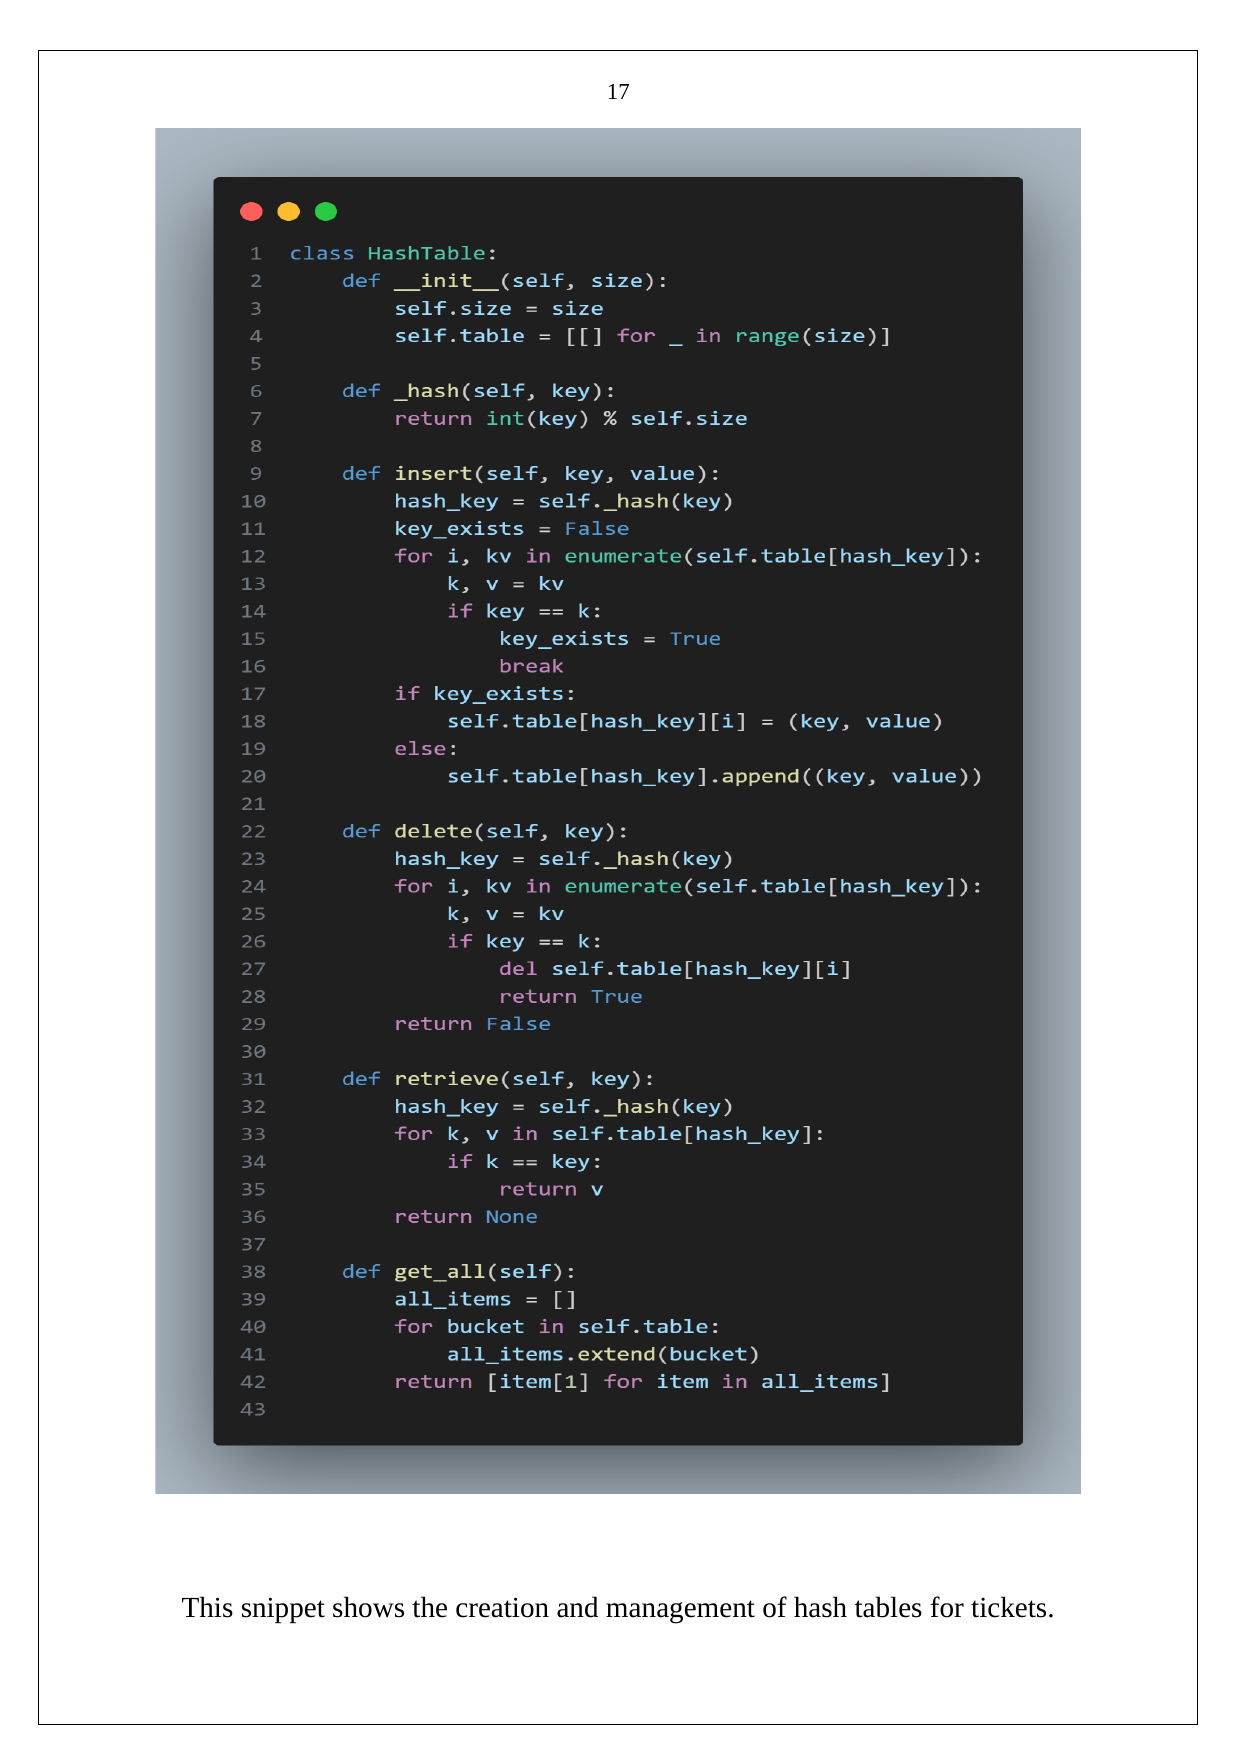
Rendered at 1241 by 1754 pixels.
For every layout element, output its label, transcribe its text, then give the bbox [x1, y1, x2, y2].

picture [155, 128, 1081, 1494]
text This snippet shows the creation and management of hash tables for tickets. [39, 1590, 1197, 1623]
